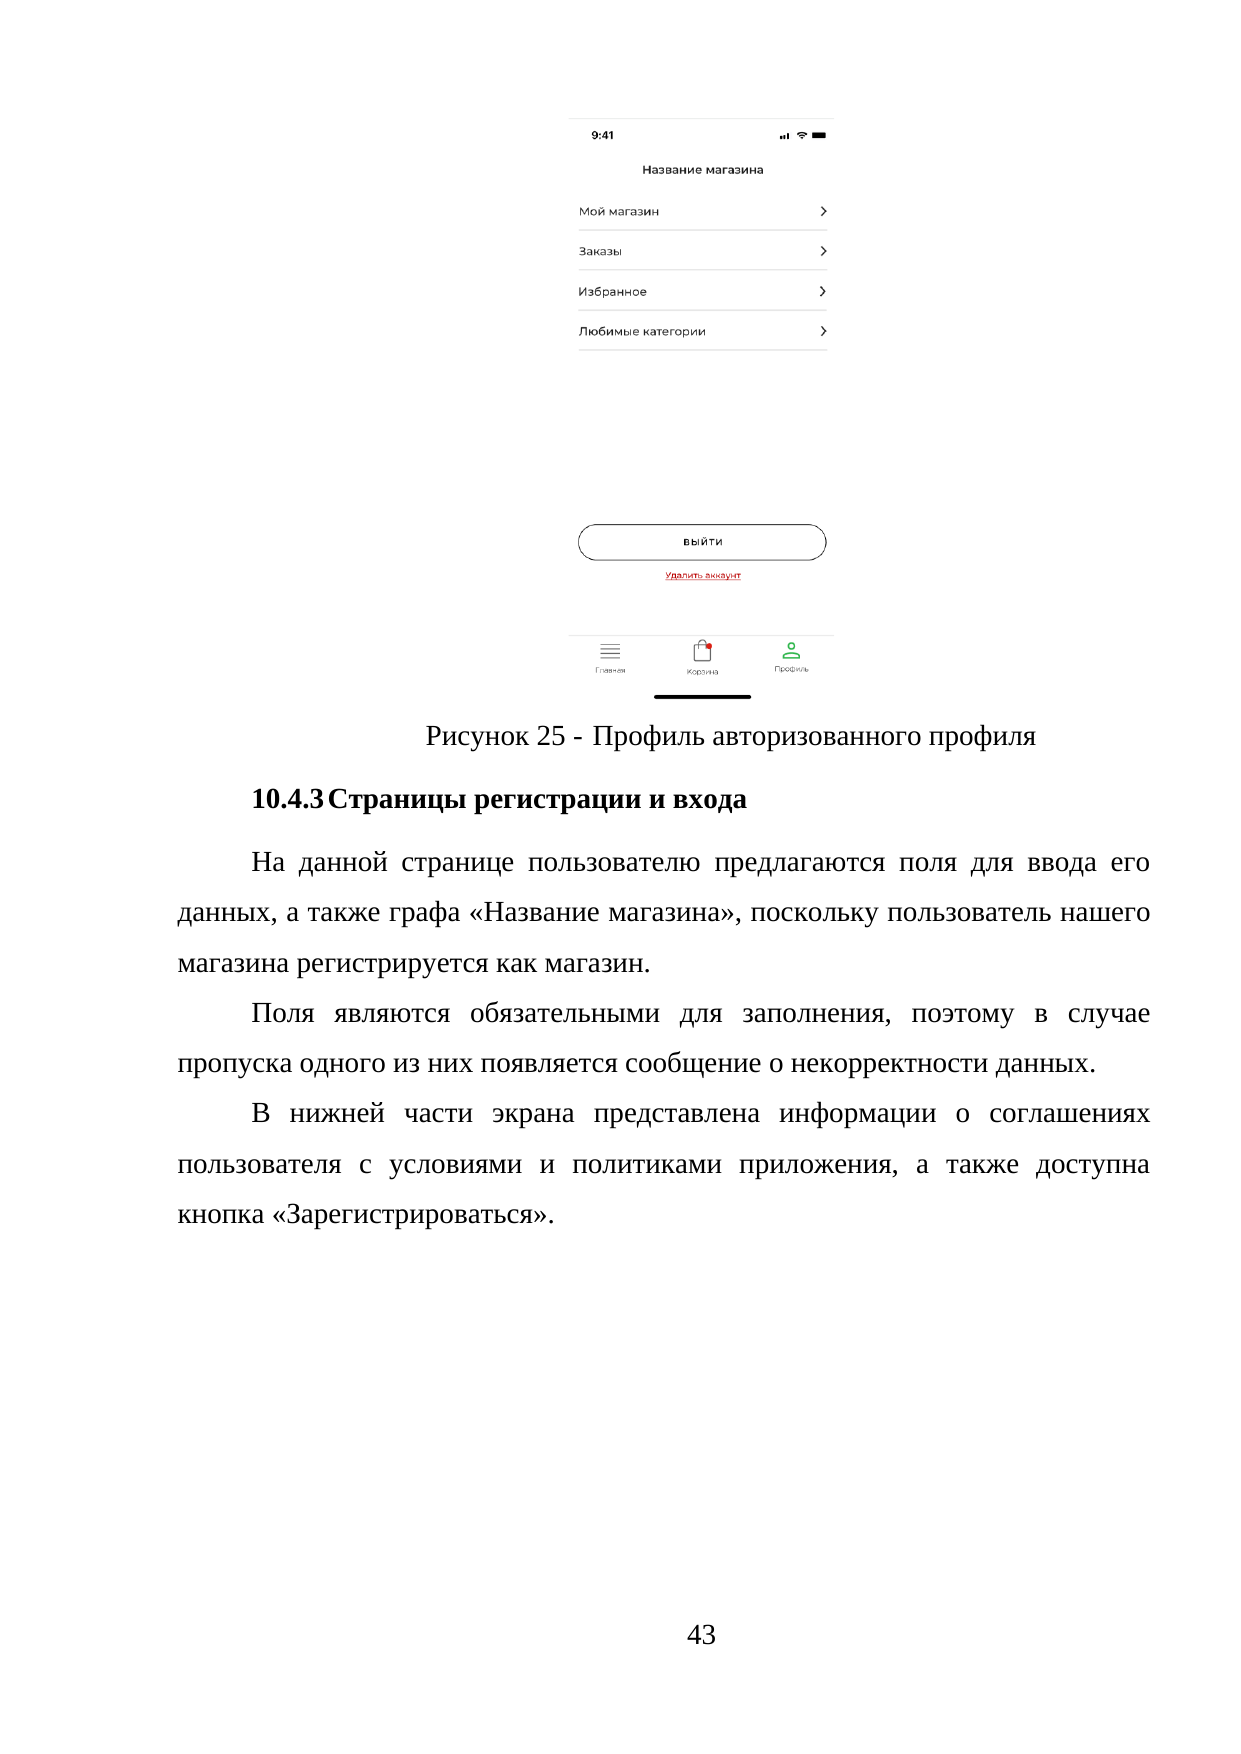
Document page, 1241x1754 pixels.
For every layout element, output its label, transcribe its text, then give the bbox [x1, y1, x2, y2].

text В нижней части экрана представлена информации о соглашениях пользователя с условиями и политиками приложения, а также доступна кнопка «Зарегистрироваться». [177, 1096, 1152, 1230]
text Поля являются обязательными для заполнения, поэтому в случае пропуска одного из них появляется сообщение о некорректности данных. [177, 995, 1152, 1079]
text Страницы регистрации и входа [251, 781, 1152, 815]
text Профиль авторизованного профиля [310, 718, 1152, 752]
picture [568, 118, 835, 702]
text На данной странице пользователю предлагаются поля для ввода его данных, а также графа «Название магазина», поскольку пользователь нашего магазина регистрируется как магазин. [177, 844, 1152, 978]
